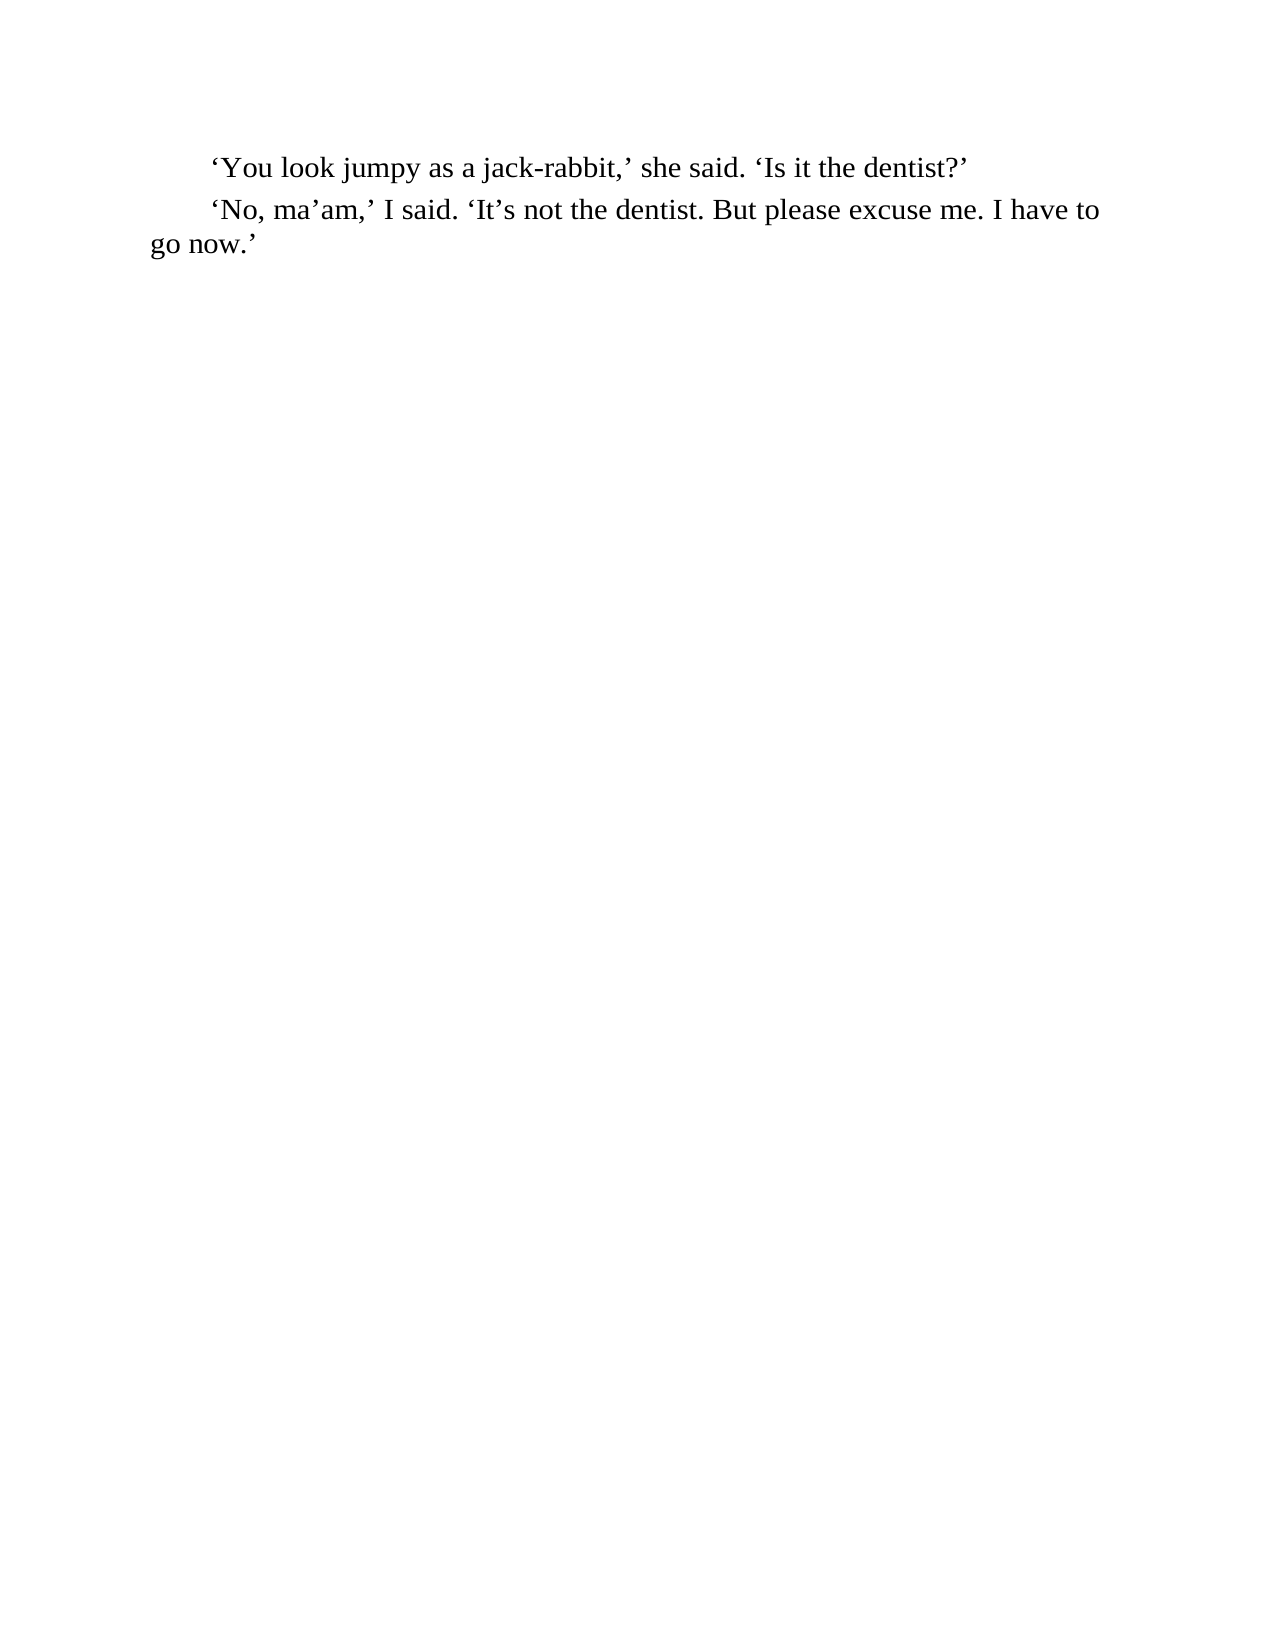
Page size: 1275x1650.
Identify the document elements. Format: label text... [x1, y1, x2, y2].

text ‘You look jumpy as a jack-rabbit,’ she said. ‘Is it the dentist?’ [210, 150, 1137, 183]
text ‘No, ma’am,’ I said. ‘It’s not the dentist. But please excuse me. I have to go now.’ [150, 192, 1137, 260]
